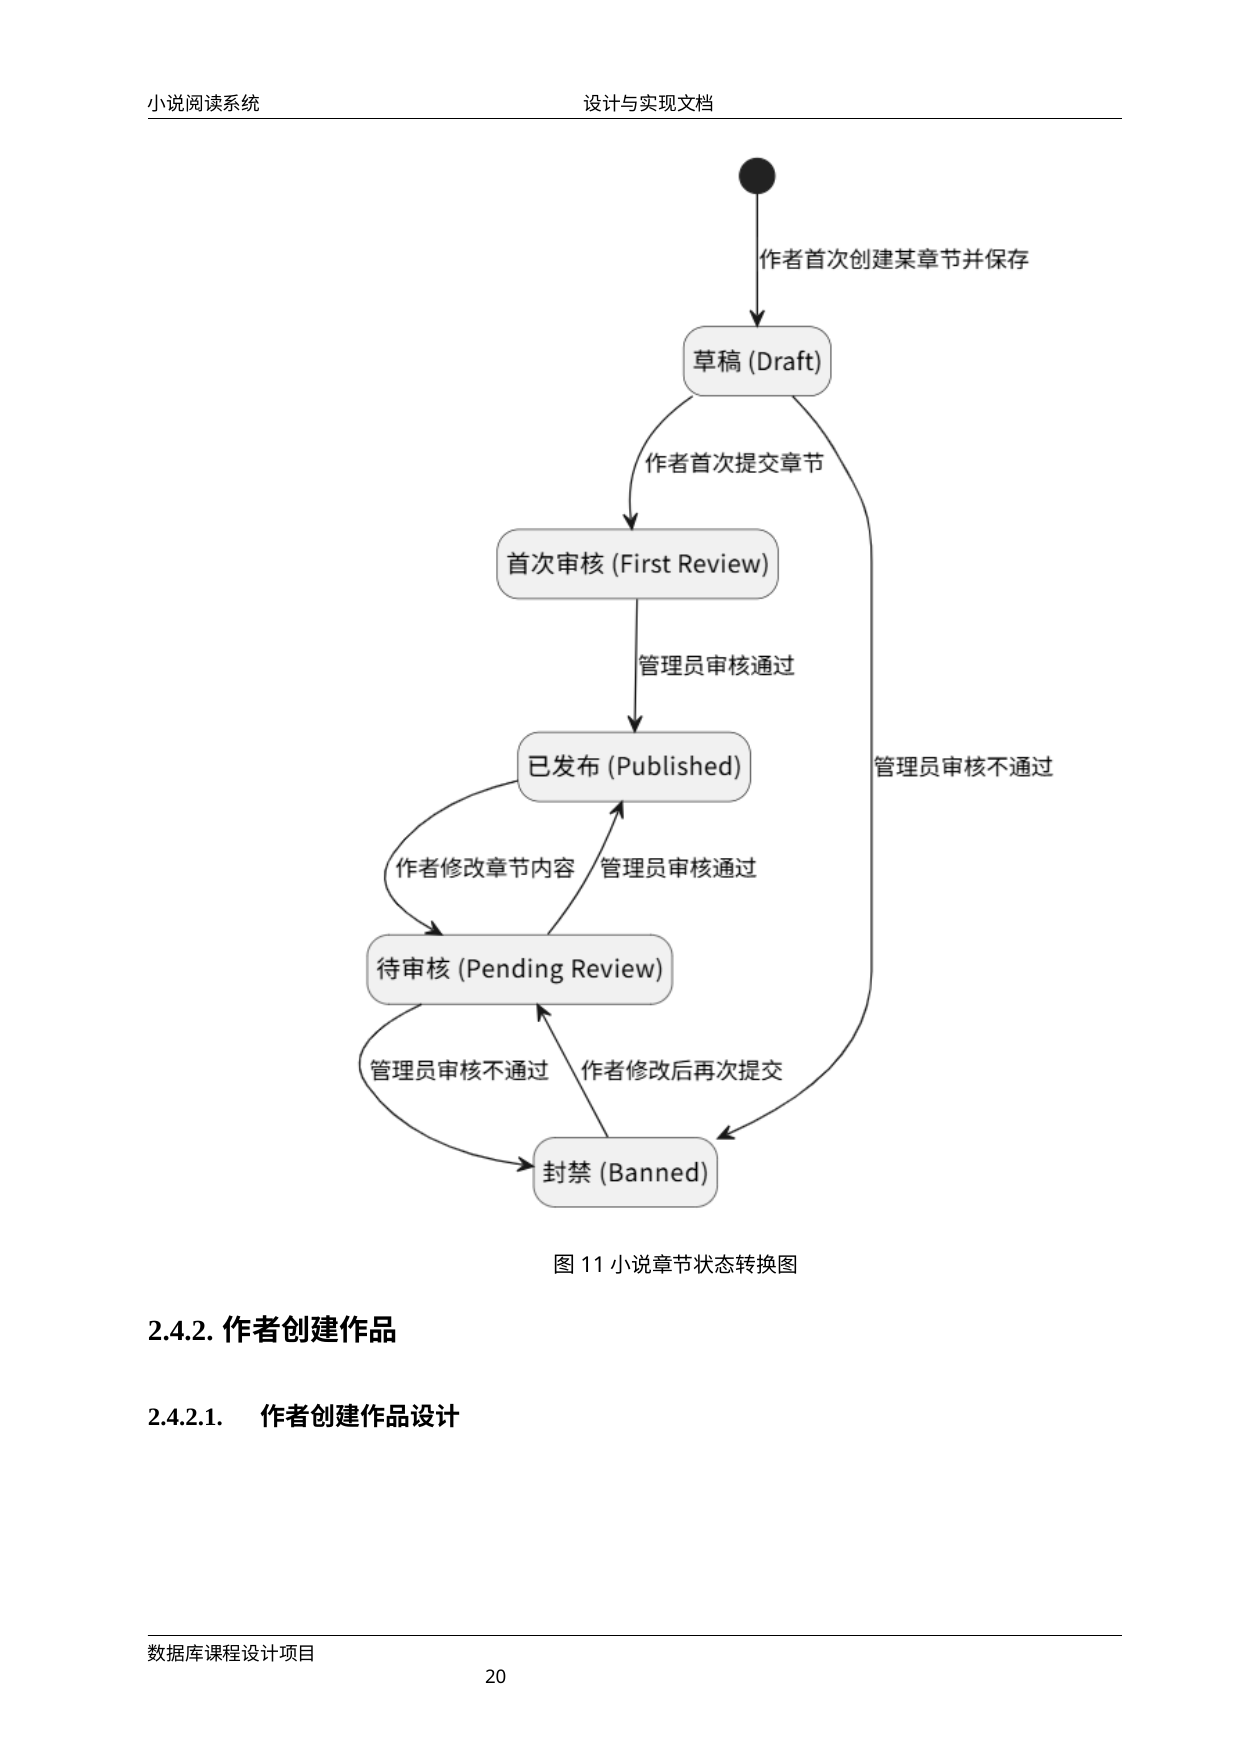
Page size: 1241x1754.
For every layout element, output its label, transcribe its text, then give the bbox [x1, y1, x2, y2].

list 作者创建作品设计 [148, 1382, 1122, 1447]
text 图 11 小说章节状态转换图 [185, 1247, 1122, 1279]
picture [290, 129, 1059, 1212]
list 作者创建作品 [148, 1295, 1122, 1360]
